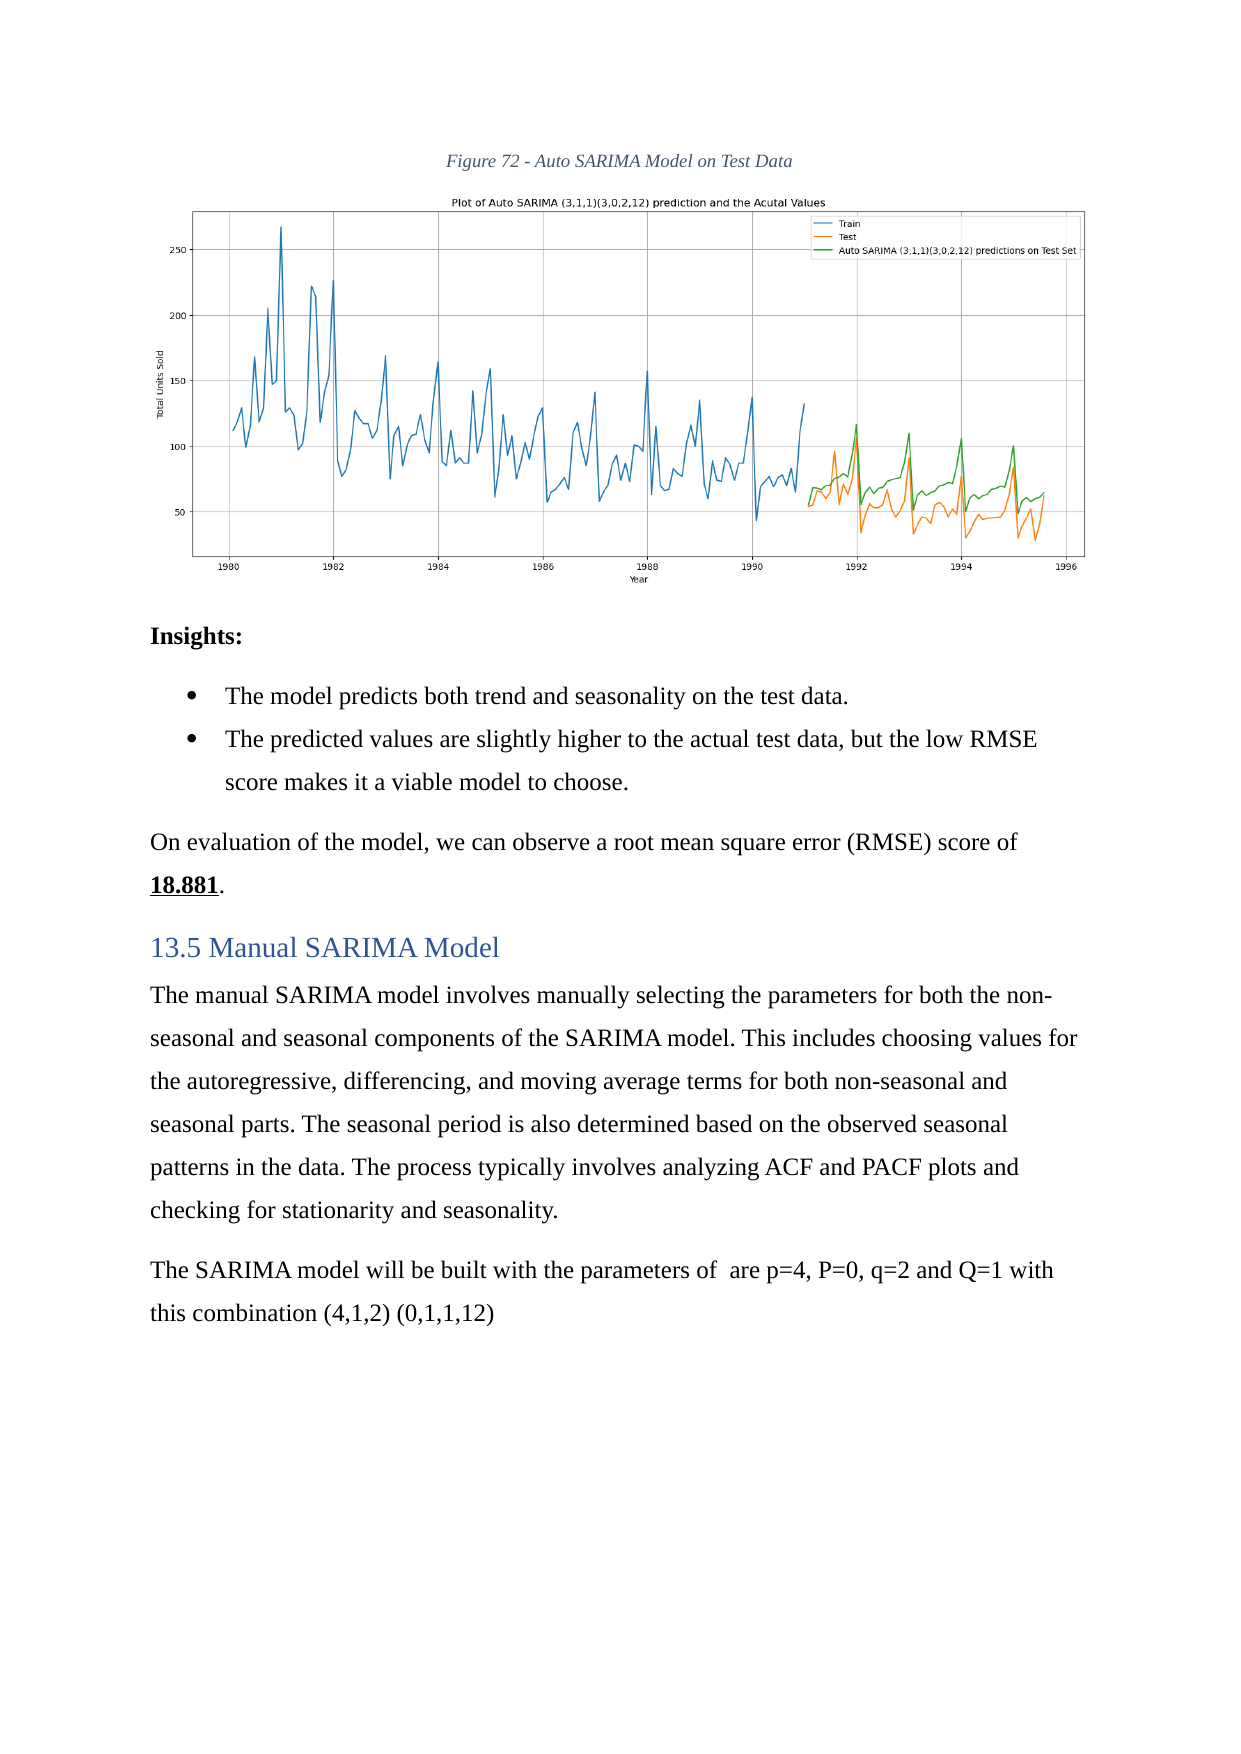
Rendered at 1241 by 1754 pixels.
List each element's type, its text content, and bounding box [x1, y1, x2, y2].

list The predicted values are slightly higher to the actual test data, but the low RMSE score makes it a viable model to choose. [187, 724, 1090, 796]
text Insights: [150, 621, 1090, 650]
picture [150, 192, 1090, 590]
subtitle 13.5 Manual SARIMA Model [150, 930, 1090, 963]
list The model predicts both trend and seasonality on the test data. [187, 681, 1090, 709]
text The manual SARIMA model involves manually selecting the parameters for both the non-seasonal and seasonal components of the SARIMA model. This includes choosing values for the autoregressive, differencing, and moving average terms for both non-seasonal and seasonal parts. The seasonal period is also determined based on the observed seasonal patterns in the data. The process typically involves analyzing ACF and PACF plots and checking for stationarity and seasonality. [150, 980, 1090, 1224]
text Figure 72 - Auto SARIMA Model on Test Data [150, 150, 1090, 172]
text On evaluation of the model, we can observe a root mean square error (RMSE) score of 18.881. [150, 827, 1090, 899]
text The SARIMA model will be built with the parameters of are p=4, P=0, q=2 and Q=1 with this combination (4,1,2) (0,1,1,12) [150, 1255, 1090, 1327]
